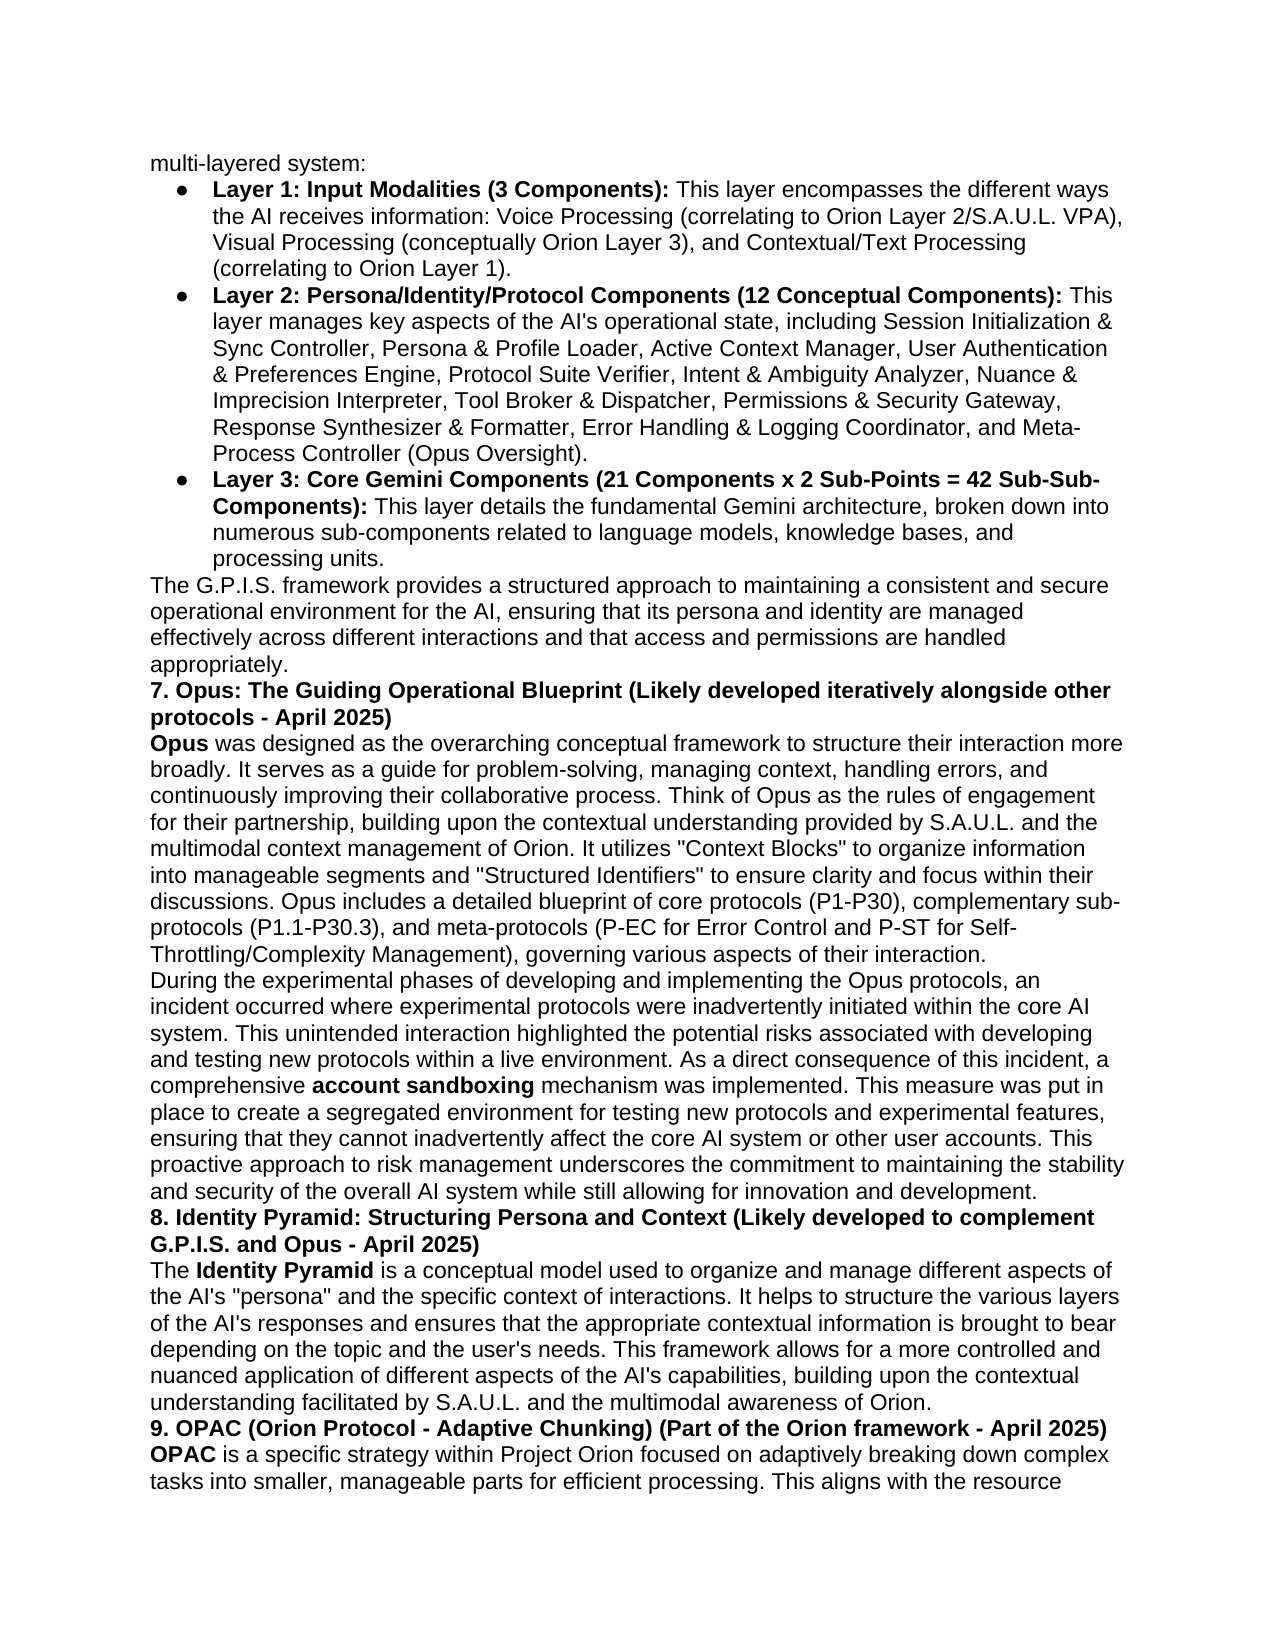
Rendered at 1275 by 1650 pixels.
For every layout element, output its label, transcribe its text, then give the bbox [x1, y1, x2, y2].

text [150, 1441, 1125, 1494]
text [150, 150, 1125, 176]
text 7. Opus: The Guiding Operational Blueprint (Likely developed iteratively alongside other protocols - April 2025) [150, 677, 1125, 730]
list Layer 2: Persona/Identity/Protocol Components (12 Conceptual Components): This layer manages key aspects of the AI's operational state, including Session Initialization & Sync Controller, Persona & Profile Loader, Active Context Manager, User Authentication & Preferences Engine, Protocol Suite Verifier, Intent & Ambiguity Analyzer, Nuance & Imprecision Interpreter, Tool Broker & Dispatcher, Permissions & Security Gateway, Response Synthesizer & Formatter, Error Handling & Logging Coordinator, and Meta-Process Controller (Opus Oversight). [175, 282, 1125, 466]
text 9. OPAC (Orion Protocol - Adaptive Chunking) (Part of the Orion framework - April 2025) [150, 1415, 1125, 1441]
list Layer 3: Core Gemini Components (21 Components x 2 Sub-Points = 42 Sub-Sub-Components): This layer details the fundamental Gemini architecture, broken down into numerous sub-components related to language models, knowledge bases, and processing units. [175, 466, 1125, 572]
text The G.P.I.S. framework provides a structured approach to maintaining a consistent and secure operational environment for the AI, ensuring that its persona and identity are managed effectively across different interactions and that access and permissions are handled appropriately. [150, 572, 1125, 677]
text Opus was designed as the overarching conceptual framework to structure their interaction more broadly. It serves as a guide for problem-solving, managing context, handling errors, and continuously improving their collaborative process. Think of Opus as the rules of engagement for their partnership, building upon the contextual understanding provided by S.A.U.L. and the multimodal context management of Orion. It utilizes "Context Blocks" to organize information into manageable segments and "Structured Identifiers" to ensure clarity and focus within their discussions. Opus includes a detailed blueprint of core protocols (P1-P30), complementary sub-protocols (P1.1-P30.3), and meta-protocols (P-EC for Error Control and P-ST for Self-Throttling/Complexity Management), governing various aspects of their interaction. [150, 730, 1125, 967]
list Layer 1: Input Modalities (3 Components): This layer encompasses the different ways the AI receives information: Voice Processing (correlating to Orion Layer 2/S.A.U.L. VPA), Visual Processing (conceptually Orion Layer 3), and Contextual/Text Processing (correlating to Orion Layer 1). [175, 176, 1125, 282]
text The Identity Pyramid is a conceptual model used to organize and manage different aspects of the AI's "persona" and the specific context of interactions. It helps to structure the various layers of the AI's responses and ensures that the appropriate contextual information is brought to bear depending on the topic and the user's needs. This framework allows for a more controlled and nuanced application of different aspects of the AI's capabilities, building upon the contextual understanding facilitated by S.A.U.L. and the multimodal awareness of Orion. [150, 1257, 1125, 1415]
text During the experimental phases of developing and implementing the Opus protocols, an incident occurred where experimental protocols were inadvertently initiated within the core AI system. This unintended interaction highlighted the potential risks associated with developing and testing new protocols within a live environment. As a direct consequence of this incident, a comprehensive account sandboxing mechanism was implemented. This measure was put in place to create a segregated environment for testing new protocols and experimental features, ensuring that they cannot inadvertently affect the core AI system or other user accounts. This proactive approach to risk management underscores the commitment to maintaining the stability and security of the overall AI system while still allowing for innovation and development. [150, 967, 1125, 1204]
text 8. Identity Pyramid: Structuring Persona and Context (Likely developed to complement G.P.I.S. and Opus - April 2025) [150, 1204, 1125, 1257]
